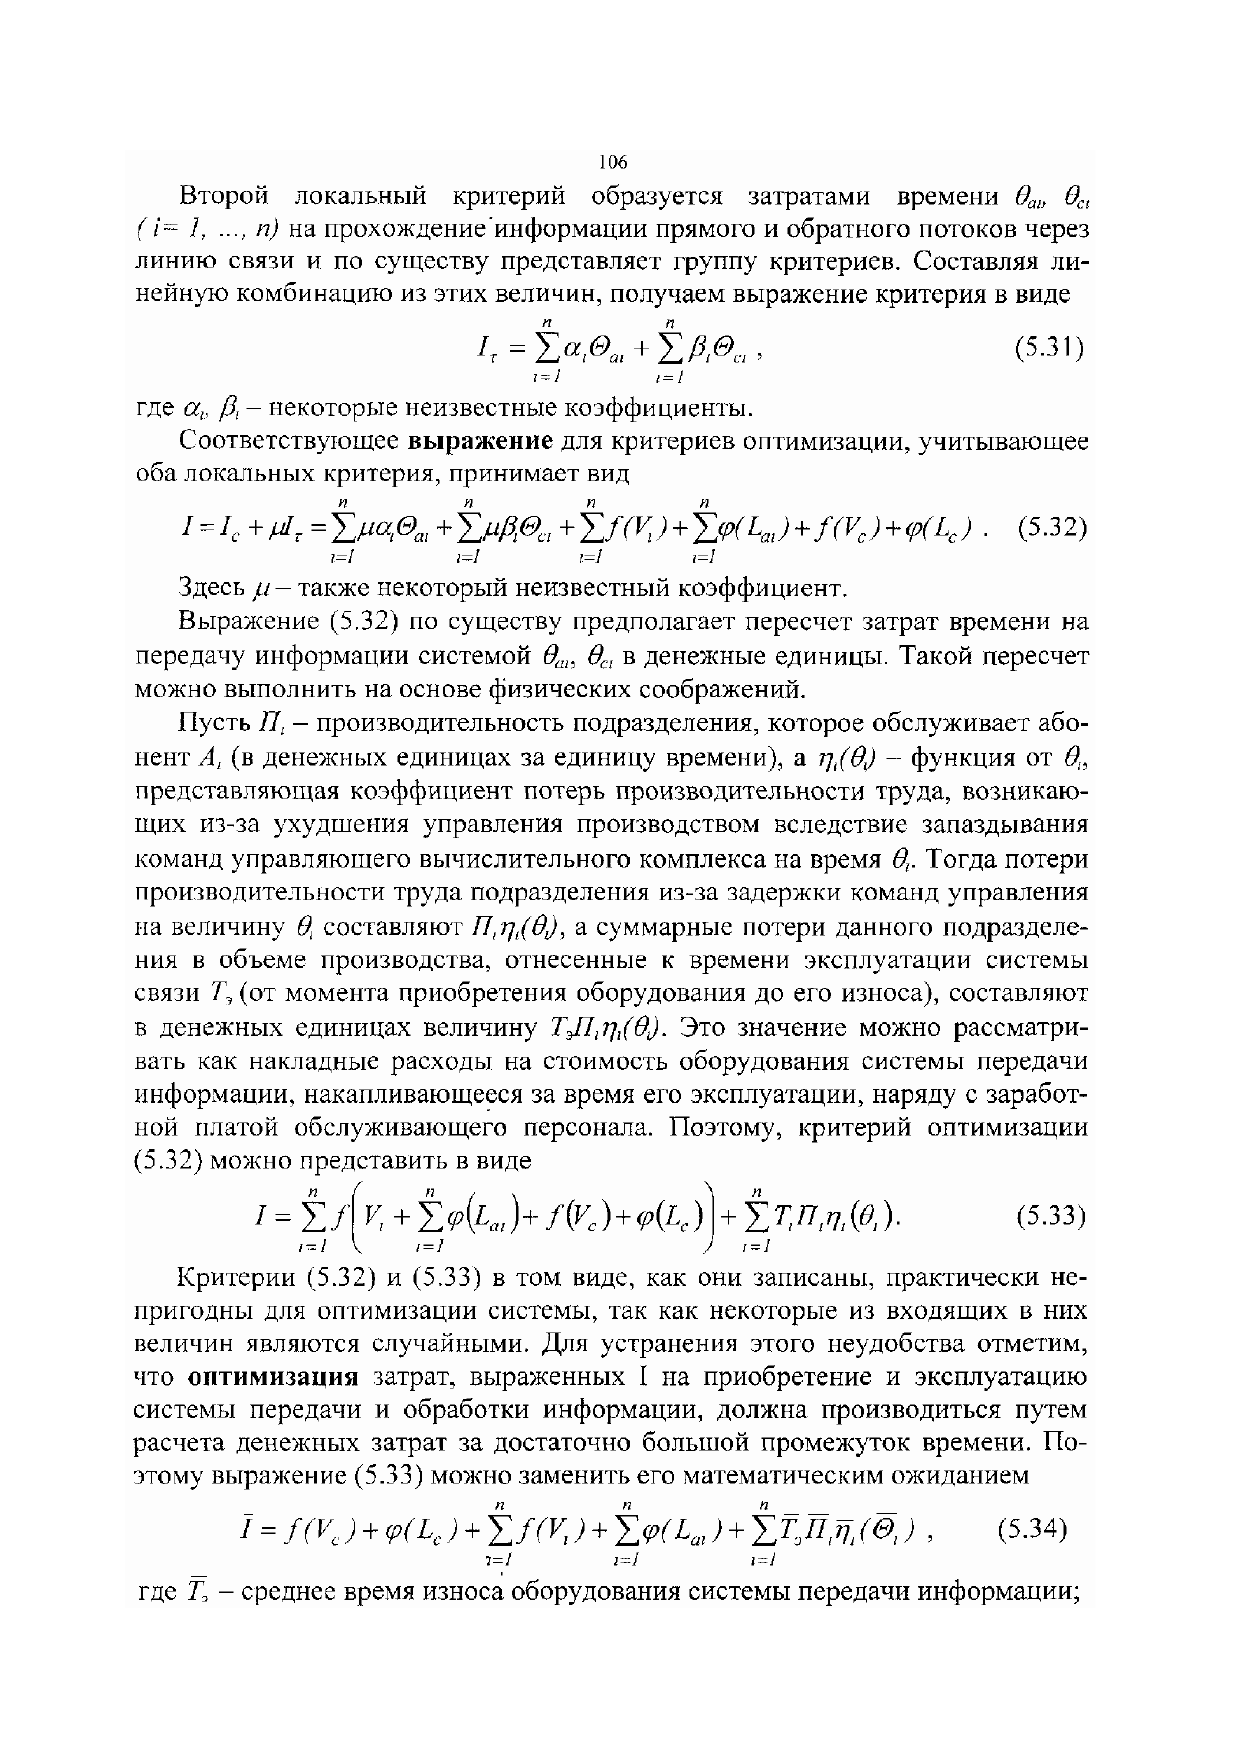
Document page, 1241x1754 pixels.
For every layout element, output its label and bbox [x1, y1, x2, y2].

picture [125, 150, 1096, 1608]
